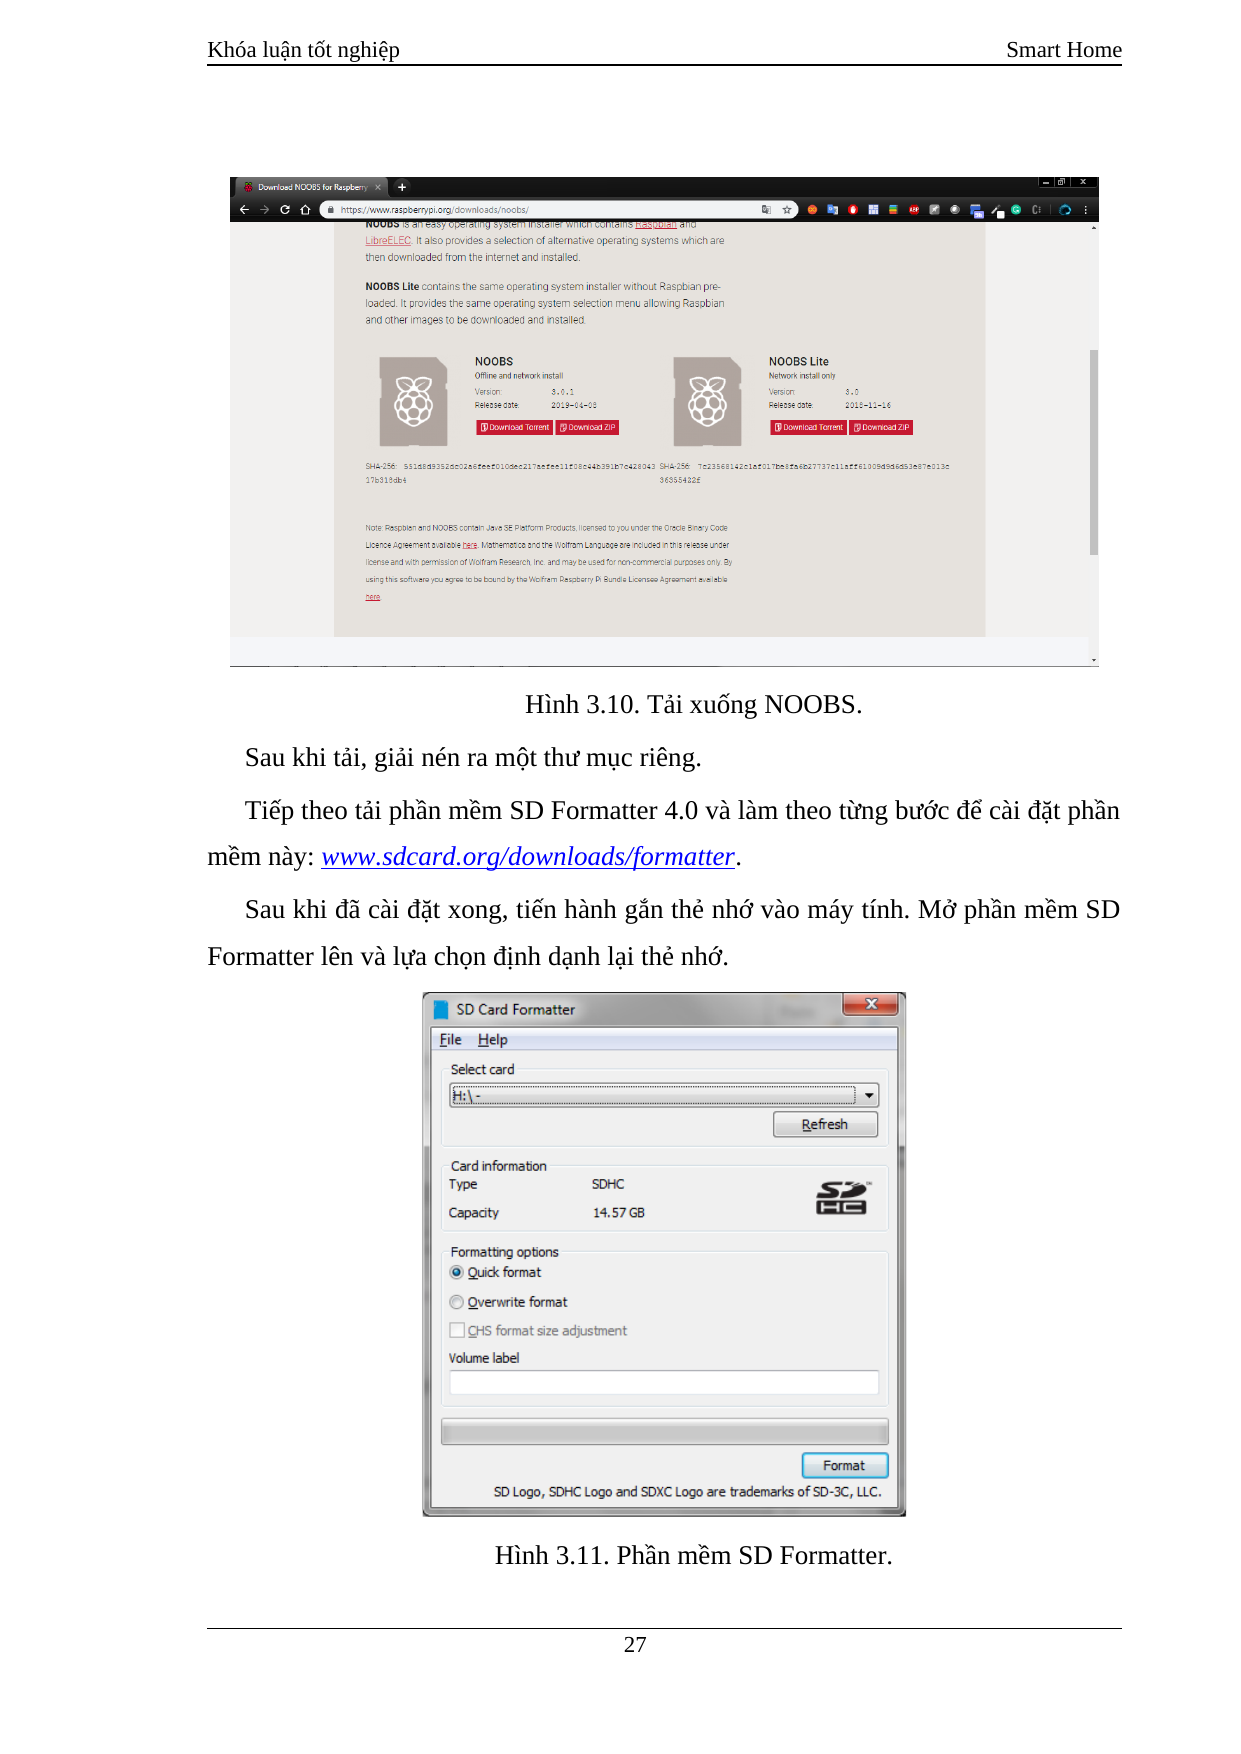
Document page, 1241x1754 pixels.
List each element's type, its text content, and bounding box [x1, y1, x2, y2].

picture [422, 992, 907, 1518]
text Tiếp theo tải phần mềm SD Formatter 4.0 và làm theo từng bước để cài đặt phần mềm này: www.sdcard.org/downloads/formatter. [207, 794, 1122, 872]
picture [230, 177, 1099, 667]
text Sau khi tải, giải nén ra một thư mục riêng. [207, 741, 1122, 772]
text Sau khi đã cài đặt xong, tiến hành gắn thẻ nhớ vào máy tính. Mở phần mềm SD Formatter lên và lựa chọn định dạnh lại thẻ nhớ. [207, 893, 1122, 971]
